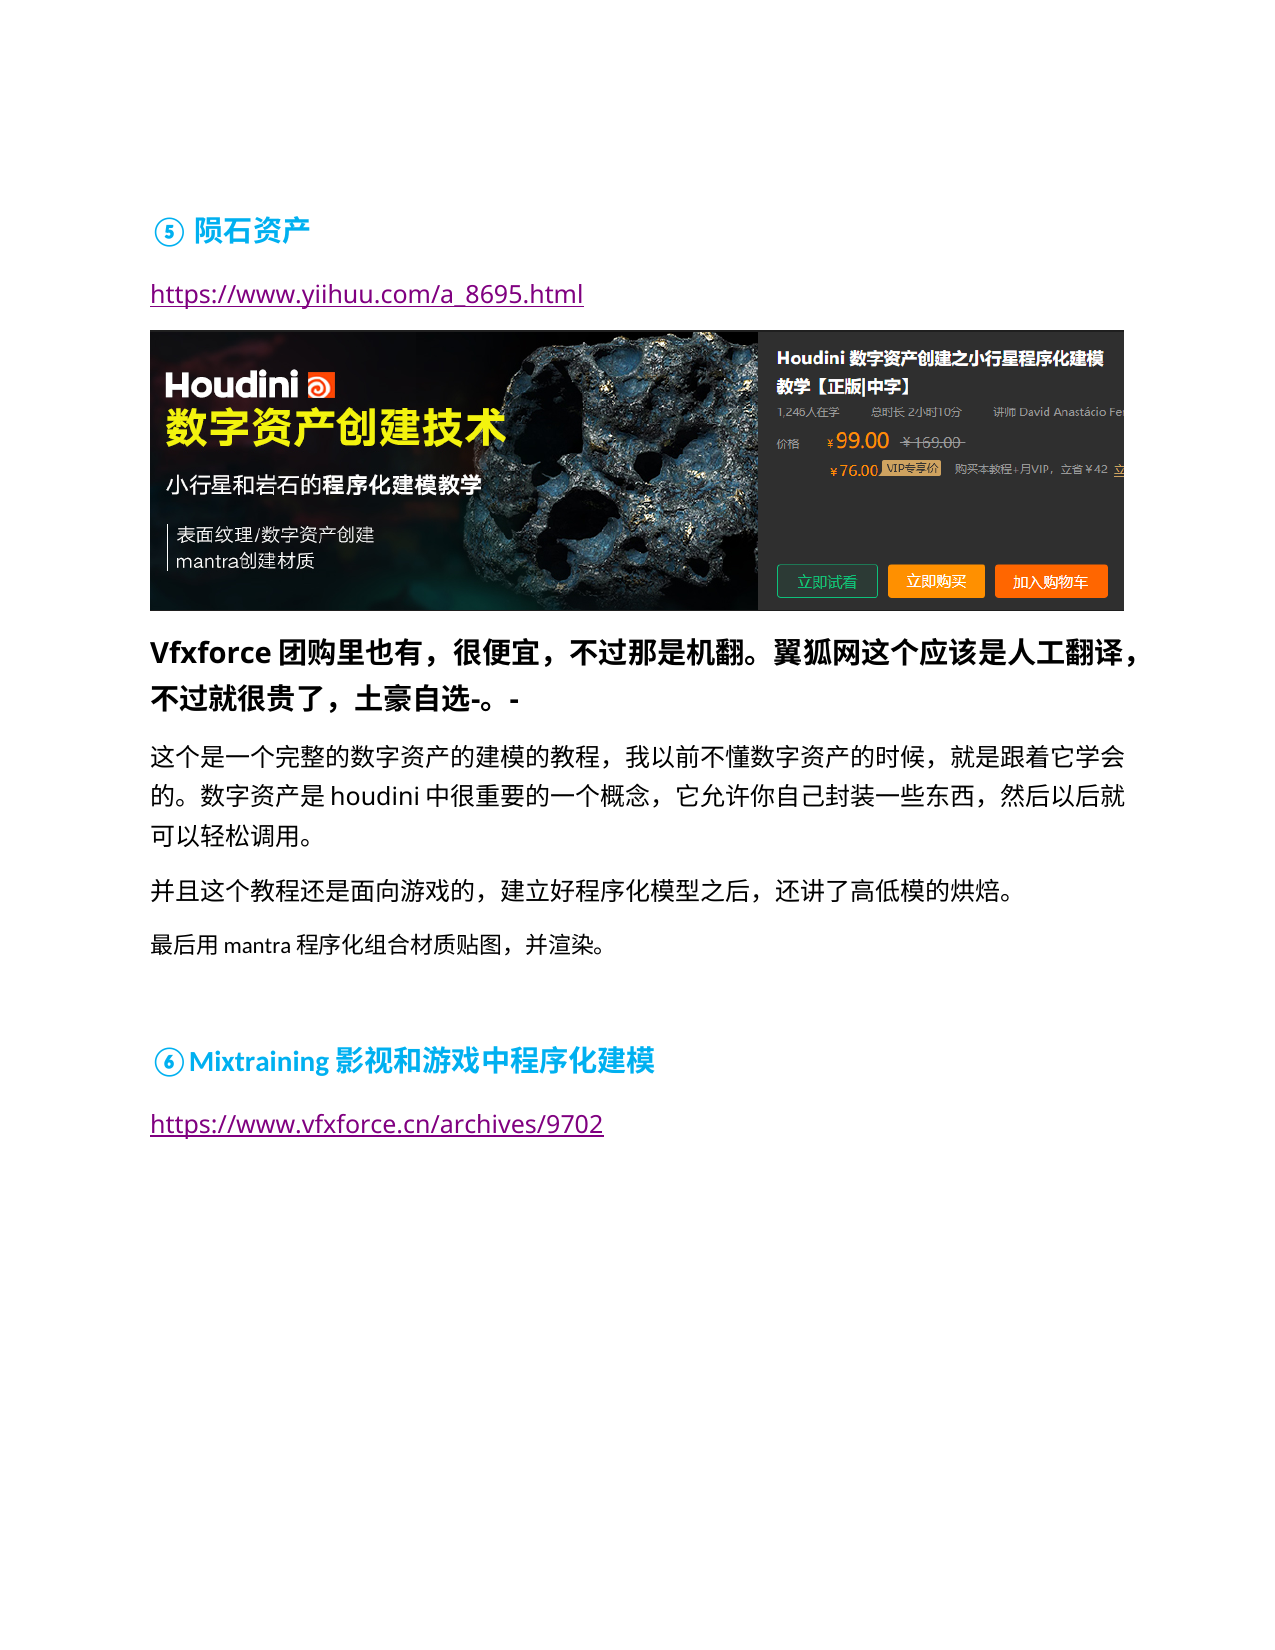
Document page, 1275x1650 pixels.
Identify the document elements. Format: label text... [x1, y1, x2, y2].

picture [150, 330, 1124, 611]
subtitle ⑥Mixtraining影视和游戏中程序化建模 [150, 1037, 1125, 1079]
text 最后用mantra程序化组合材质贴图，并渲染。 [150, 927, 1125, 961]
text Vfxforce团购里也有，很便宜，不过那是机翻。翼狐网这个应该是人工翻译，不过就很贵了，土豪自选-。- [150, 630, 1125, 718]
text 这个是一个完整的数字资产的建模的教程，我以前不懂数字资产的时候，就是跟着它学会的。数字资产是houdini中很重要的一个概念，它允许你自己封装一些东西，然后以后就可以轻松调用。 [150, 738, 1125, 852]
text https://www.yiihuu.com/a_8695.html [150, 277, 1125, 311]
text https://www.vfxforce.cn/archives/9702 [150, 1107, 1125, 1141]
subtitle ⑤陨石资产 [150, 207, 1125, 249]
text 并且这个教程还是面向游戏的，建立好程序化模型之后，还讲了高低模的烘焙。 [150, 872, 1125, 908]
